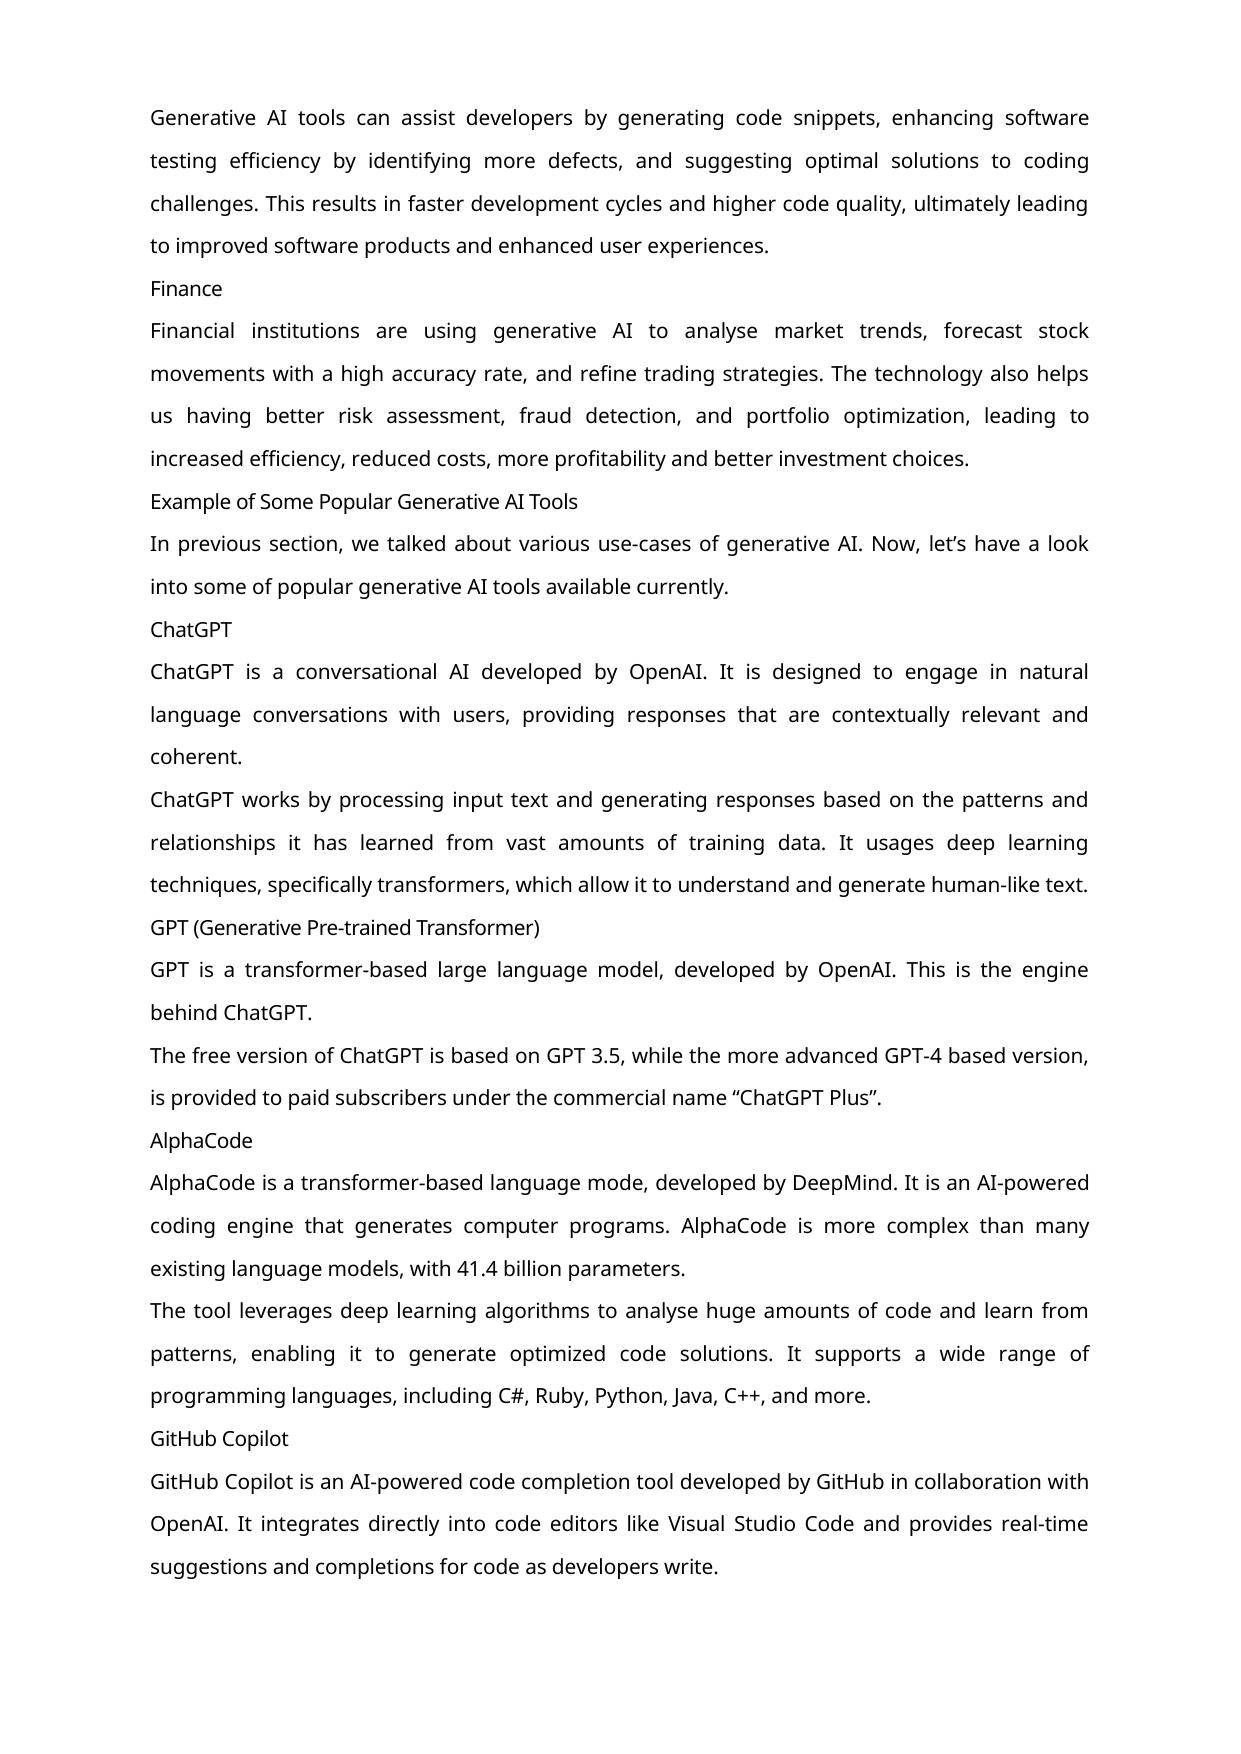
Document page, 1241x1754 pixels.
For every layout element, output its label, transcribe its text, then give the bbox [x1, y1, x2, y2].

text GitHub Copilot [150, 1424, 1090, 1453]
text Example of Some Popular Generative AI Tools [150, 487, 1090, 515]
text In previous section, we talked about various use-cases of generative AI. Now, let’s have a look into some of popular generative AI tools available currently. [150, 529, 1090, 601]
text Generative AI tools can assist developers by generating code snippets, enhancing software testing efficiency by identifying more defects, and suggesting optimal solutions to coding challenges. This results in faster development cycles and higher code quality, ultimately leading to improved software products and enhanced user experiences. [150, 103, 1090, 260]
text ChatGPT is a conversational AI developed by OpenAI. It is designed to engage in natural language conversations with users, providing responses that are contextually relevant and coherent. [150, 657, 1090, 771]
text GPT (Generative Pre-trained Transformer) [150, 913, 1090, 941]
text AlphaCode [150, 1126, 1090, 1154]
text ChatGPT [150, 615, 1090, 643]
text AlphaCode is a transformer-based language mode, developed by DeepMind. It is an AI-powered coding engine that generates computer programs. AlphaCode is more complex than many existing language models, with 41.4 billion parameters. [150, 1168, 1090, 1282]
text The free version of ChatGPT is based on GPT 3.5, while the more advanced GPT-4 based version, is provided to paid subscribers under the commercial name “ChatGPT Plus”. [150, 1041, 1090, 1112]
text The tool leverages deep learning algorithms to analyse huge amounts of code and learn from patterns, enabling it to generate optimized code solutions. It supports a wide range of programming languages, including C#, Ruby, Python, Java, C++, and more. [150, 1296, 1090, 1410]
text Financial institutions are using generative AI to analyse market trends, forecast stock movements with a high accuracy rate, and refine trading strategies. The technology also helps us having better risk assessment, fraud detection, and portfolio optimization, leading to increased efficiency, reduced costs, more profitability and better investment choices. [150, 316, 1090, 473]
text ChatGPT works by processing input text and generating responses based on the patterns and relationships it has learned from vast amounts of training data. It usages deep learning techniques, specifically transformers, which allow it to understand and generate human-like text. [150, 785, 1090, 899]
text Finance [150, 274, 1090, 302]
text GPT is a transformer-based large language model, developed by OpenAI. This is the engine behind ChatGPT. [150, 956, 1090, 1027]
text GitHub Copilot is an AI-powered code completion tool developed by GitHub in collaboration with OpenAI. It integrates directly into code editors like Visual Studio Code and provides real-time suggestions and completions for code as developers write. [150, 1467, 1090, 1580]
